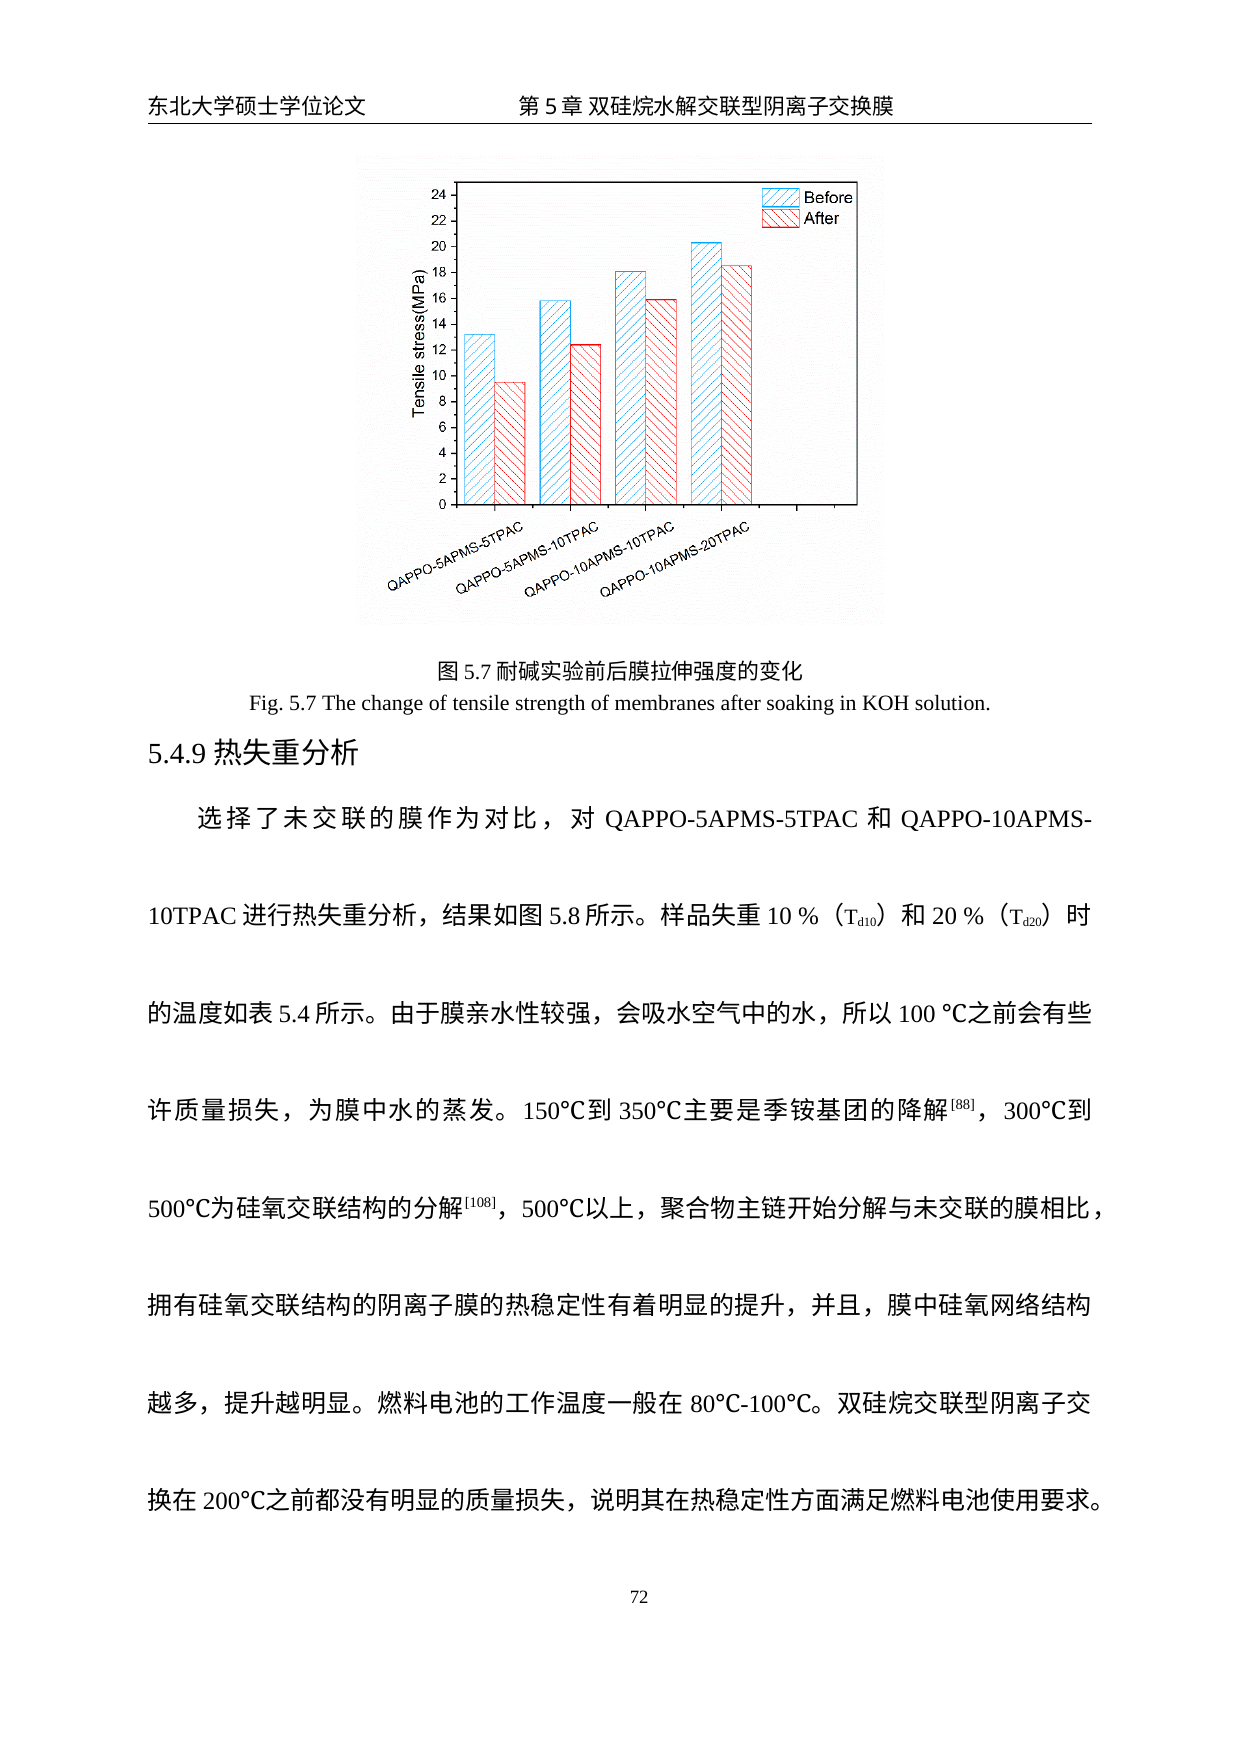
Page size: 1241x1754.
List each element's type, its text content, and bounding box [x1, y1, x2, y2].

text 图5.7 耐碱实验前后膜拉伸强度的变化 [148, 654, 1092, 686]
text 选择了未交联的膜作为对比，对QAPPO-5APMS-5TPAC和QAPPO-10APMS-10TPAC进行热失重分析，结果如图5.8所示。样品失重10 %（Td10）和20 %（Td20）时的温度如表5.4所示。由于膜亲水性较强，会吸水空气中的水，所以100 ℃之前会有些许质量损失，为膜中水的蒸发。150℃到350℃主要是季铵基团的降解[88]，300℃到500℃为硅氧交联结构的分解[108]，500℃以上，聚合物主链开始分解与未交联的膜相比，拥有硅氧交联结构的阴离子膜的热稳定性有着明显的提升，并且，膜中硅氧网络结构越多，提升越明显。燃料电池的工作温度一般在80℃-100℃。双硅烷交联型阴离子交换在200℃之前都没有明显的质量损失，说明其在热稳定性方面满足燃料电池使用要求。 [148, 784, 1092, 1531]
picture [354, 151, 886, 625]
text Fig. 5.7 The change of tensile strength of membranes after soaking in KOH solution. [148, 686, 1092, 719]
subtitle 5.4.9 热失重分析 [148, 719, 1092, 784]
